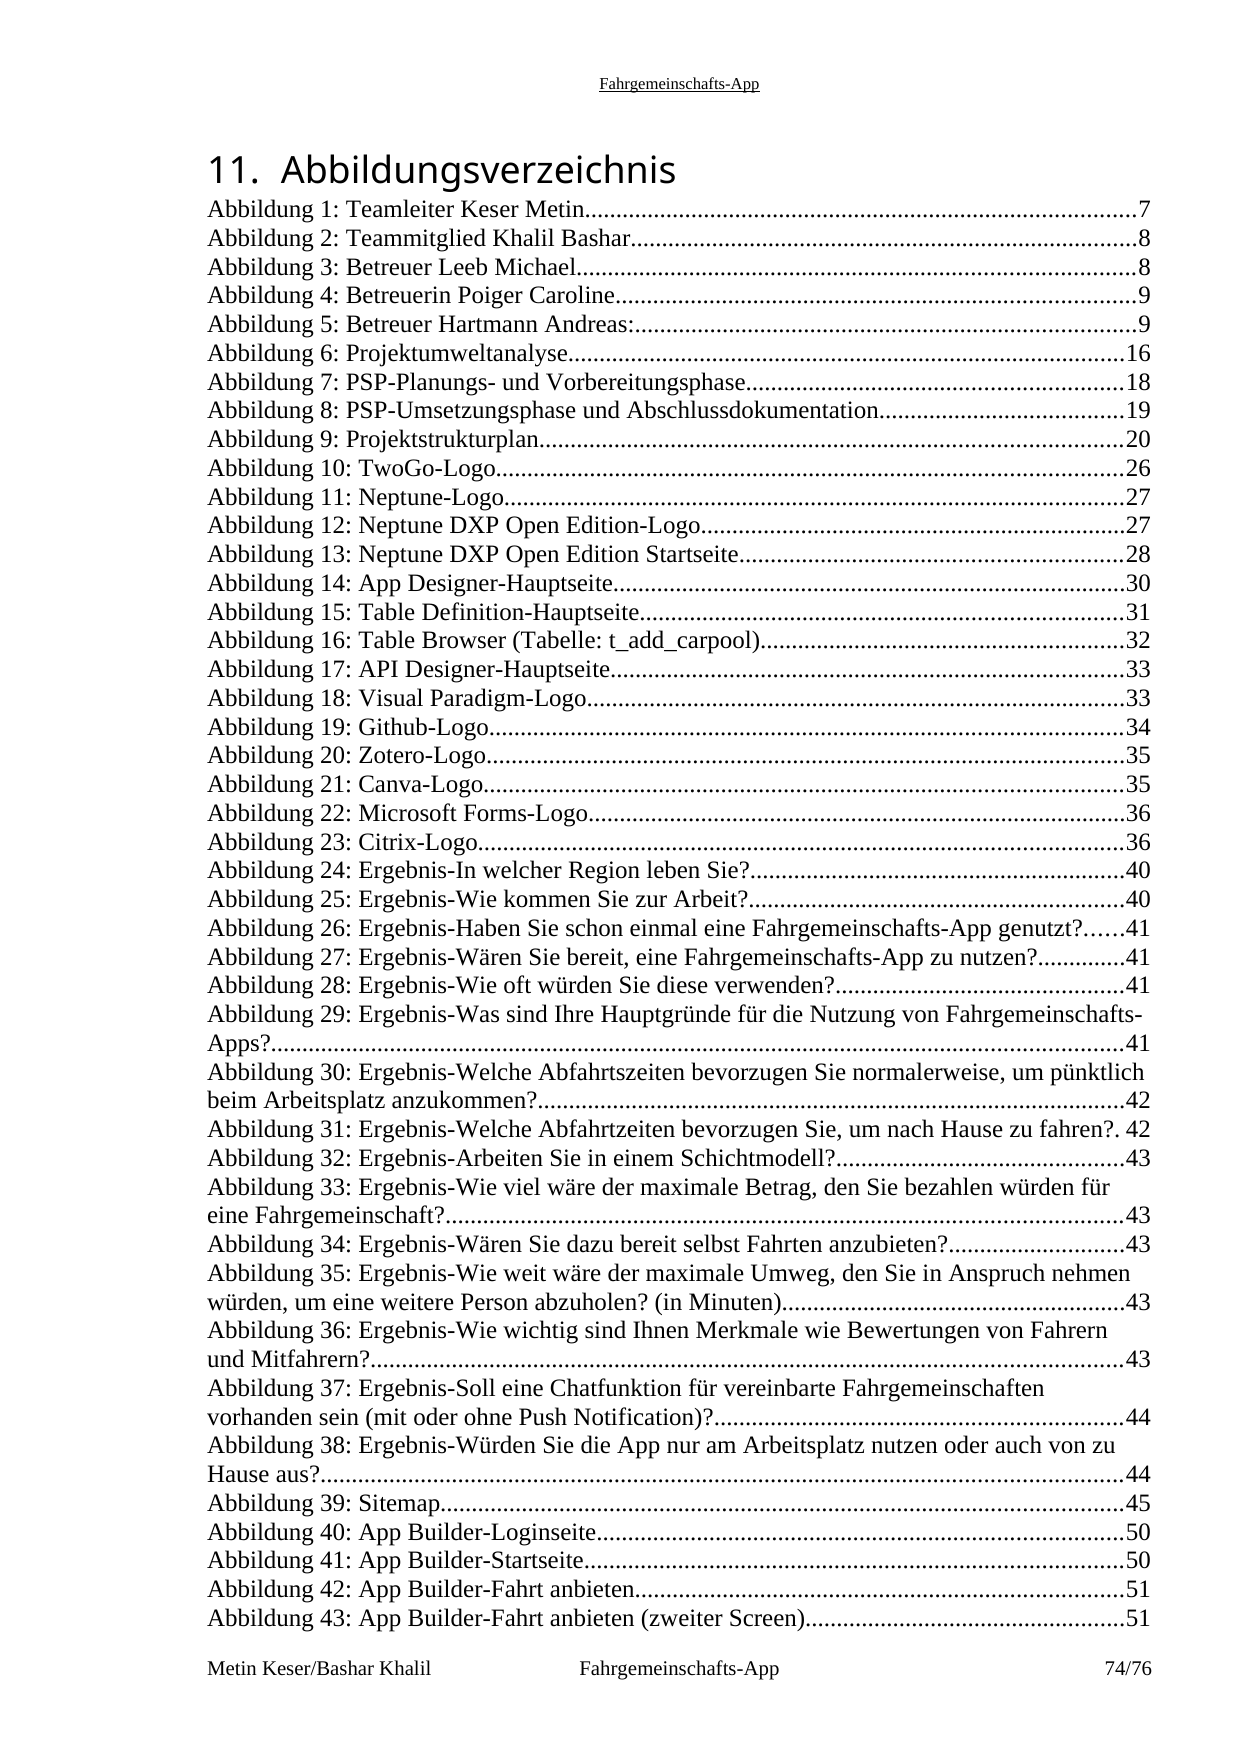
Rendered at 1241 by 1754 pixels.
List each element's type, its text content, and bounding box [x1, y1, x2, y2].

text Abbildung 16: Table Browser (Tabelle: t_add_carpool) 32 [207, 625, 1152, 654]
text Abbildung 11: Neptune-Logo 27 [207, 482, 1152, 510]
text Abbildung 18: Visual Paradigm-Logo 33 [207, 683, 1152, 712]
text Abbildung 29: Ergebnis-Was sind Ihre Hauptgründe für die Nutzung von Fahrgemeinschafts-Apps? 41 [207, 999, 1152, 1057]
text Abbildung 36: Ergebnis-Wie wichtig sind Ihnen Merkmale wie Bewertungen von Fahrern und Mitfahrern? 43 [207, 1315, 1152, 1373]
text Abbildung 41: App Builder-Startseite 50 [207, 1545, 1152, 1574]
text Abbildung 15: Table Definition-Hauptseite 31 [207, 597, 1152, 625]
text Abbildung 37: Ergebnis-Soll eine Chatfunktion für vereinbarte Fahrgemeinschaften vorhanden sein (mit oder ohne Push Notification)? 44 [207, 1373, 1152, 1430]
text Abbildung 19: Github-Logo 34 [207, 712, 1152, 740]
text Abbildung 10: TwoGo-Logo 26 [207, 453, 1152, 482]
text Abbildung 38: Ergebnis-Würden Sie die App nur am Arbeitsplatz nutzen oder auch von zu Hause aus? 44 [207, 1430, 1152, 1488]
subtitle Abbildungsverzeichnis [207, 143, 1152, 194]
text Abbildung 13: Neptune DXP Open Edition Startseite 28 [207, 539, 1152, 568]
text Abbildung 32: Ergebnis-Arbeiten Sie in einem Schichtmodell? 43 [207, 1143, 1152, 1172]
text Abbildung 12: Neptune DXP Open Edition-Logo 27 [207, 510, 1152, 539]
text Abbildung 21: Canva-Logo 35 [207, 769, 1152, 798]
text Abbildung 31: Ergebnis-Welche Abfahrtzeiten bevorzugen Sie, um nach Hause zu fahren? 42 [207, 1114, 1152, 1143]
text Abbildung 5: Betreuer Hartmann Andreas: 9 [207, 309, 1152, 338]
text Abbildung 8: PSP-Umsetzungsphase und Abschlussdokumentation 19 [207, 395, 1152, 424]
text Abbildung 9: Projektstrukturplan 20 [207, 424, 1152, 453]
text Abbildung 26: Ergebnis-Haben Sie schon einmal eine Fahrgemeinschafts-App genutzt? 41 [207, 913, 1152, 942]
text Abbildung 4: Betreuerin Poiger Caroline 9 [207, 280, 1152, 309]
text Abbildung 24: Ergebnis-In welcher Region leben Sie? 40 [207, 855, 1152, 884]
text Abbildung 39: Sitemap 45 [207, 1488, 1152, 1517]
text Abbildung 1: Teamleiter Keser Metin 7 [207, 194, 1152, 223]
text Abbildung 28: Ergebnis-Wie oft würden Sie diese verwenden? 41 [207, 970, 1152, 999]
text Abbildung 2: Teammitglied Khalil Bashar 8 [207, 223, 1152, 252]
text Abbildung 3: Betreuer Leeb Michael 8 [207, 252, 1152, 280]
text Abbildung 35: Ergebnis-Wie weit wäre der maximale Umweg, den Sie in Anspruch nehmen würden, um eine weitere Person abzuholen? (in Minuten) 43 [207, 1258, 1152, 1315]
text Abbildung 6: Projektumweltanalyse 16 [207, 338, 1152, 367]
text Abbildung 42: App Builder-Fahrt anbieten 51 [207, 1574, 1152, 1603]
text Abbildung 17: API Designer-Hauptseite 33 [207, 654, 1152, 683]
text Abbildung 30: Ergebnis-Welche Abfahrtszeiten bevorzugen Sie normalerweise, um pünktlich beim Arbeitsplatz anzukommen? 42 [207, 1057, 1152, 1114]
text Abbildung 23: Citrix-Logo 36 [207, 827, 1152, 855]
text Abbildung 40: App Builder-Loginseite 50 [207, 1517, 1152, 1545]
text Abbildung 34: Ergebnis-Wären Sie dazu bereit selbst Fahrten anzubieten? 43 [207, 1229, 1152, 1258]
text Abbildung 43: App Builder-Fahrt anbieten (zweiter Screen) 51 [207, 1603, 1152, 1632]
text Abbildung 33: Ergebnis-Wie viel wäre der maximale Betrag, den Sie bezahlen würden für eine Fahrgemeinschaft? 43 [207, 1172, 1152, 1229]
text Abbildung 22: Microsoft Forms-Logo 36 [207, 798, 1152, 827]
text Abbildung 27: Ergebnis-Wären Sie bereit, eine Fahrgemeinschafts-App zu nutzen? 41 [207, 942, 1152, 970]
text Abbildung 14: App Designer-Hauptseite 30 [207, 568, 1152, 597]
text Abbildung 20: Zotero-Logo 35 [207, 740, 1152, 769]
text Abbildung 25: Ergebnis-Wie kommen Sie zur Arbeit? 40 [207, 884, 1152, 913]
text Abbildung 7: PSP-Planungs- und Vorbereitungsphase 18 [207, 367, 1152, 395]
